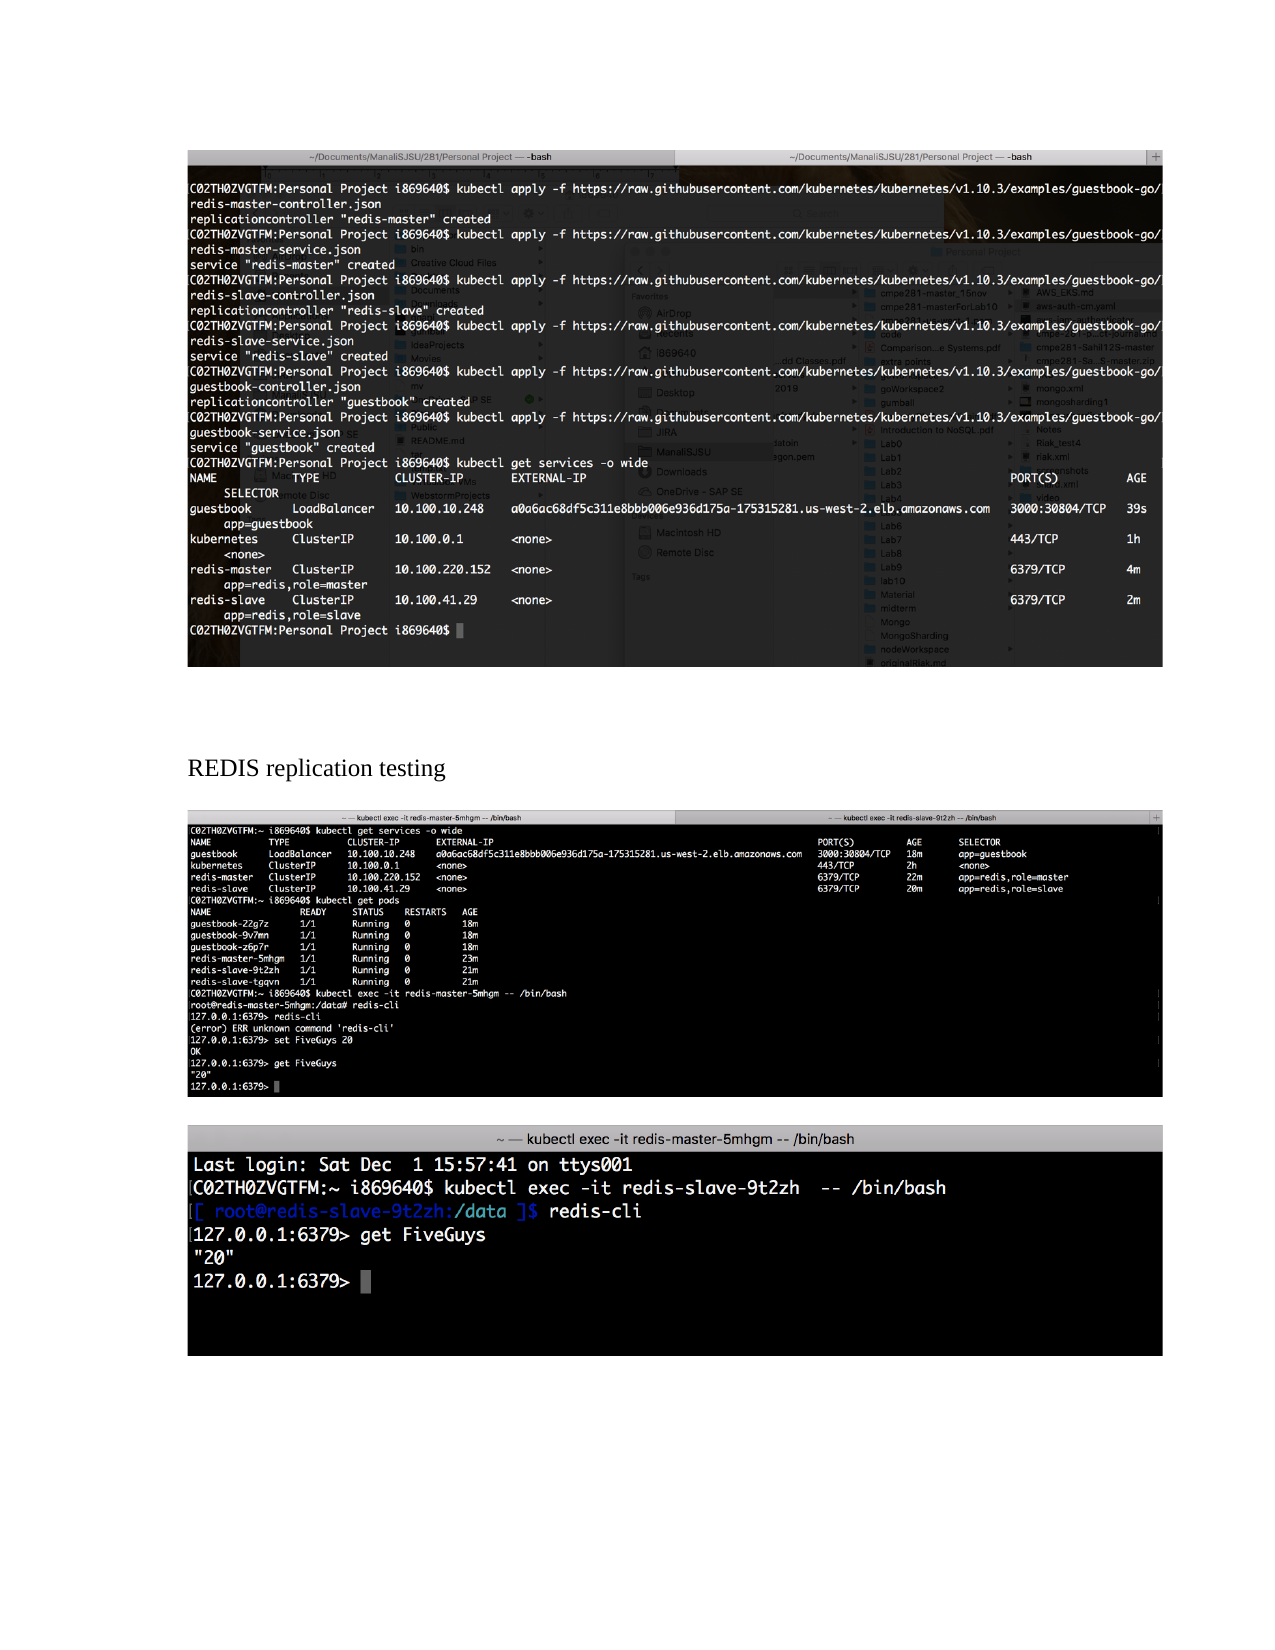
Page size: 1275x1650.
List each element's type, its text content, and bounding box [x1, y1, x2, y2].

picture [187, 150, 1163, 667]
picture [187, 810, 1163, 1097]
text REDIS replication testing [187, 753, 1125, 781]
picture [187, 1125, 1163, 1356]
